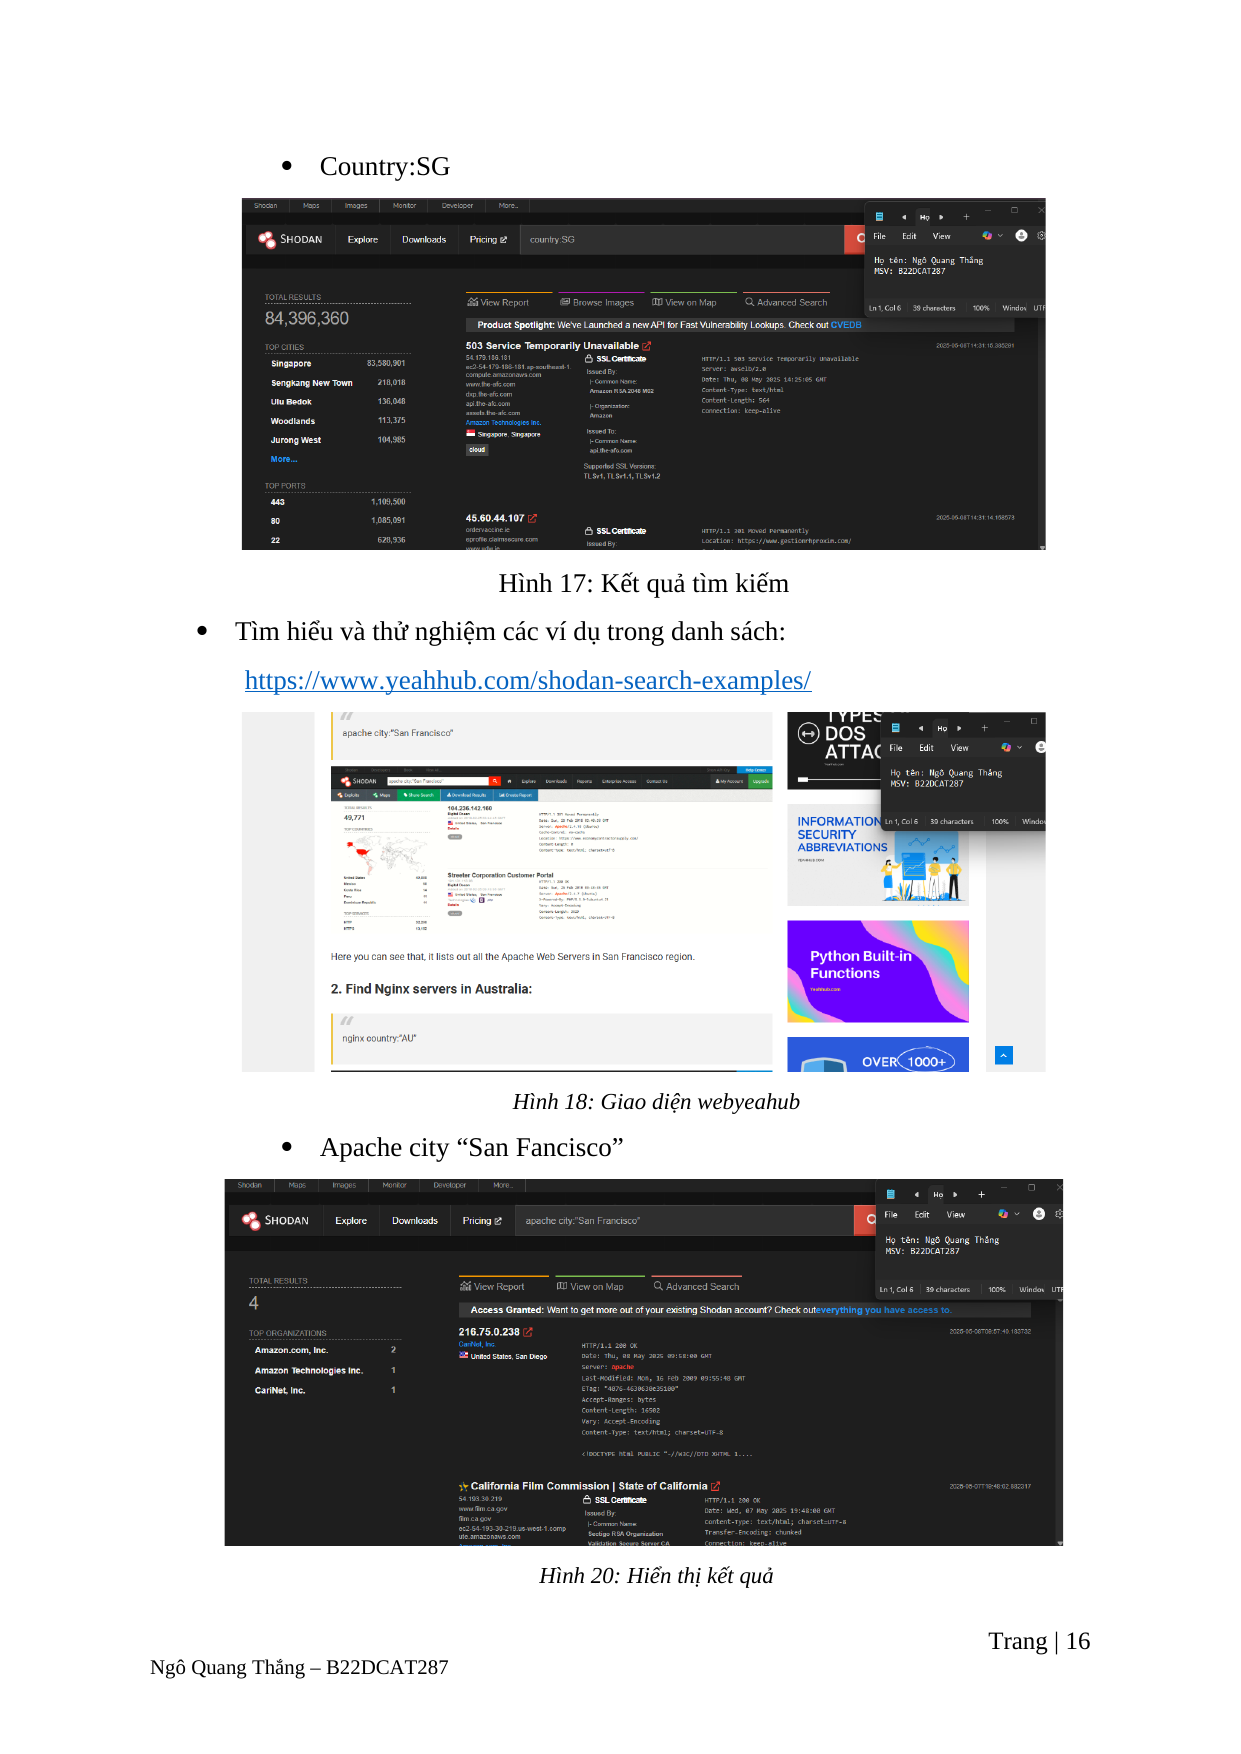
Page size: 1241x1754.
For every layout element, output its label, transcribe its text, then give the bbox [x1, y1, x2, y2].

text https://www.yeahhub.com/shodan-search-examples/ [197, 664, 1090, 695]
list Tìm hiểu và thử nghiệm các ví dụ trong danh sách: [197, 615, 1090, 647]
picture [241, 712, 1046, 1072]
text Hình 17: Kết quả tìm kiếm [150, 567, 1090, 598]
picture [241, 198, 1046, 550]
picture [224, 1179, 1064, 1546]
text Hình 18: Giao diện webyeahub [225, 1088, 1090, 1115]
list Country:SG [282, 150, 1090, 181]
text Hình 20: Hiển thị kết quả [225, 1562, 1090, 1588]
list Apache city “San Fancisco” [282, 1131, 1090, 1162]
